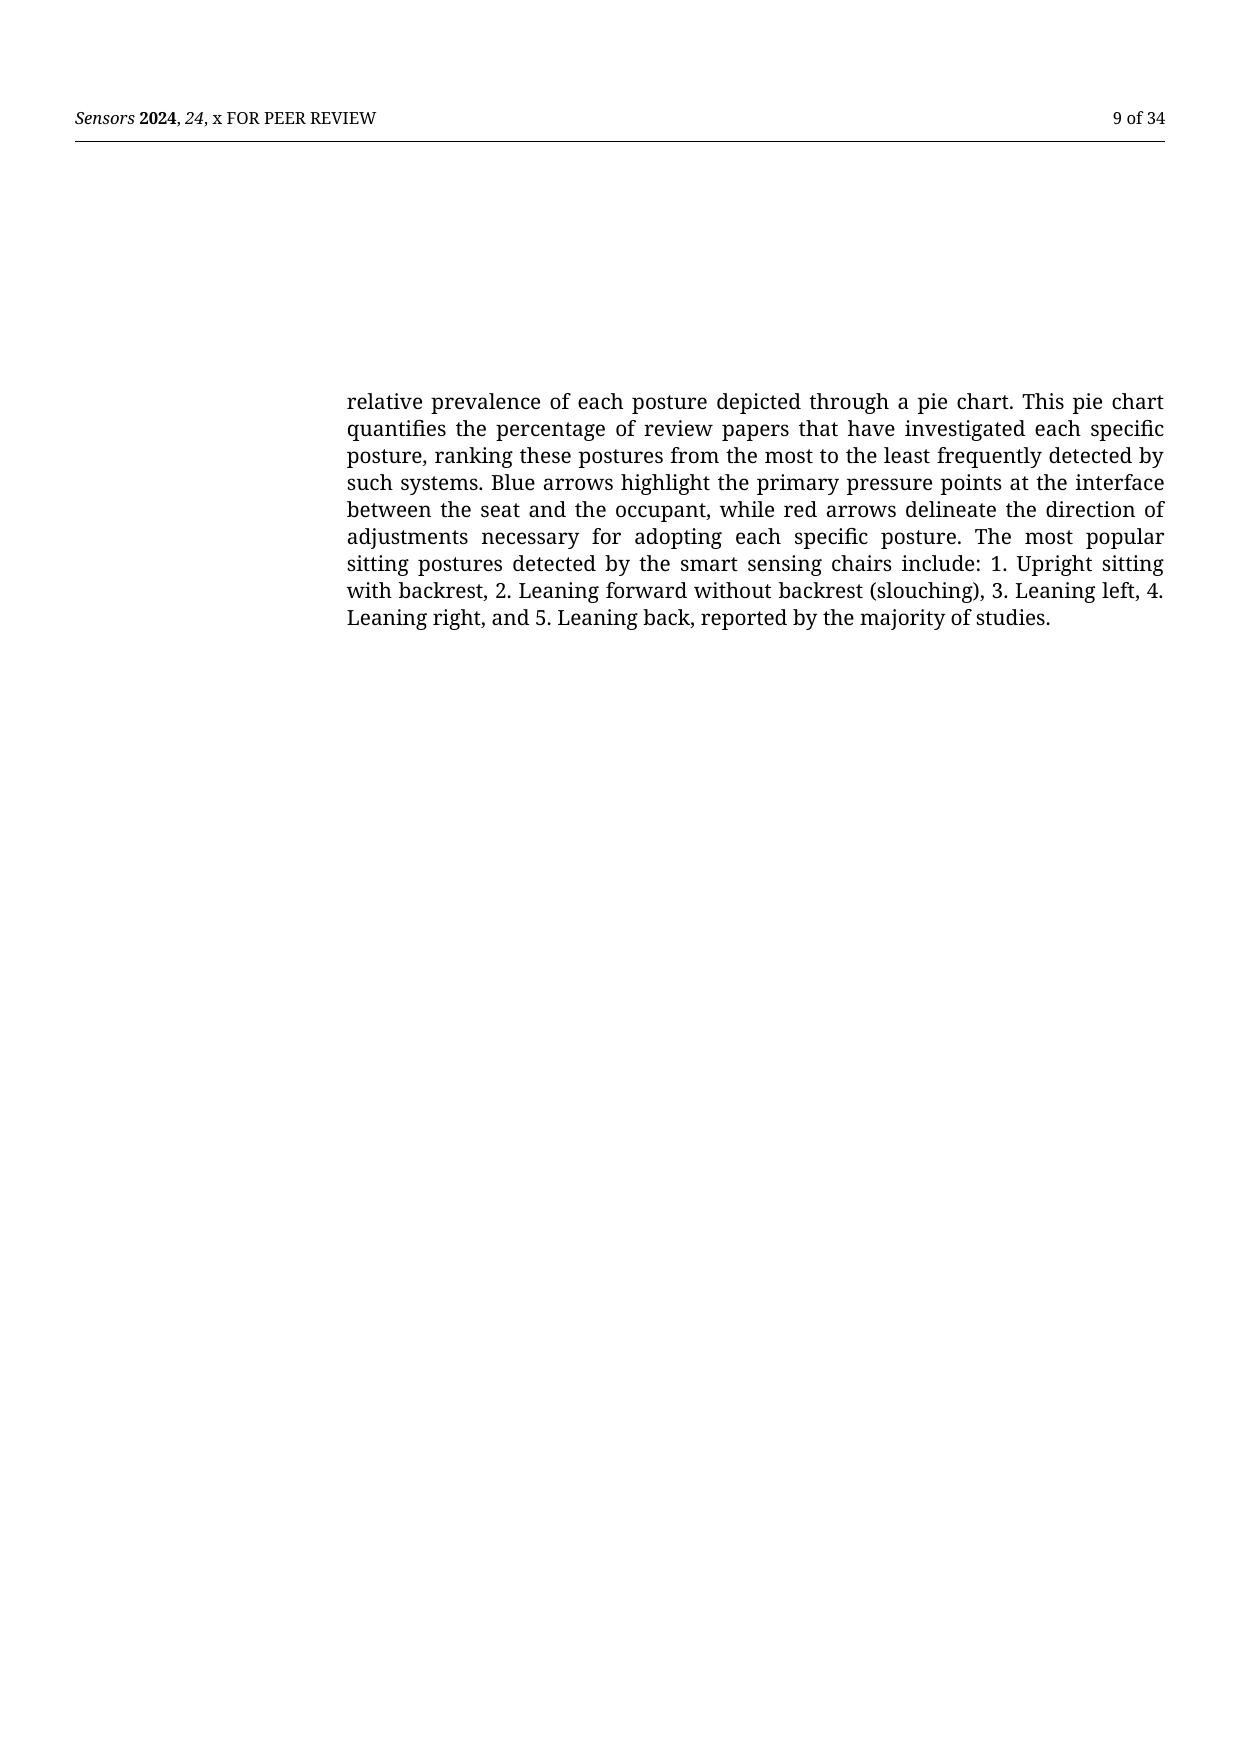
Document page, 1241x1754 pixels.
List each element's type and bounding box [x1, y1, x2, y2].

text [347, 388, 1165, 632]
